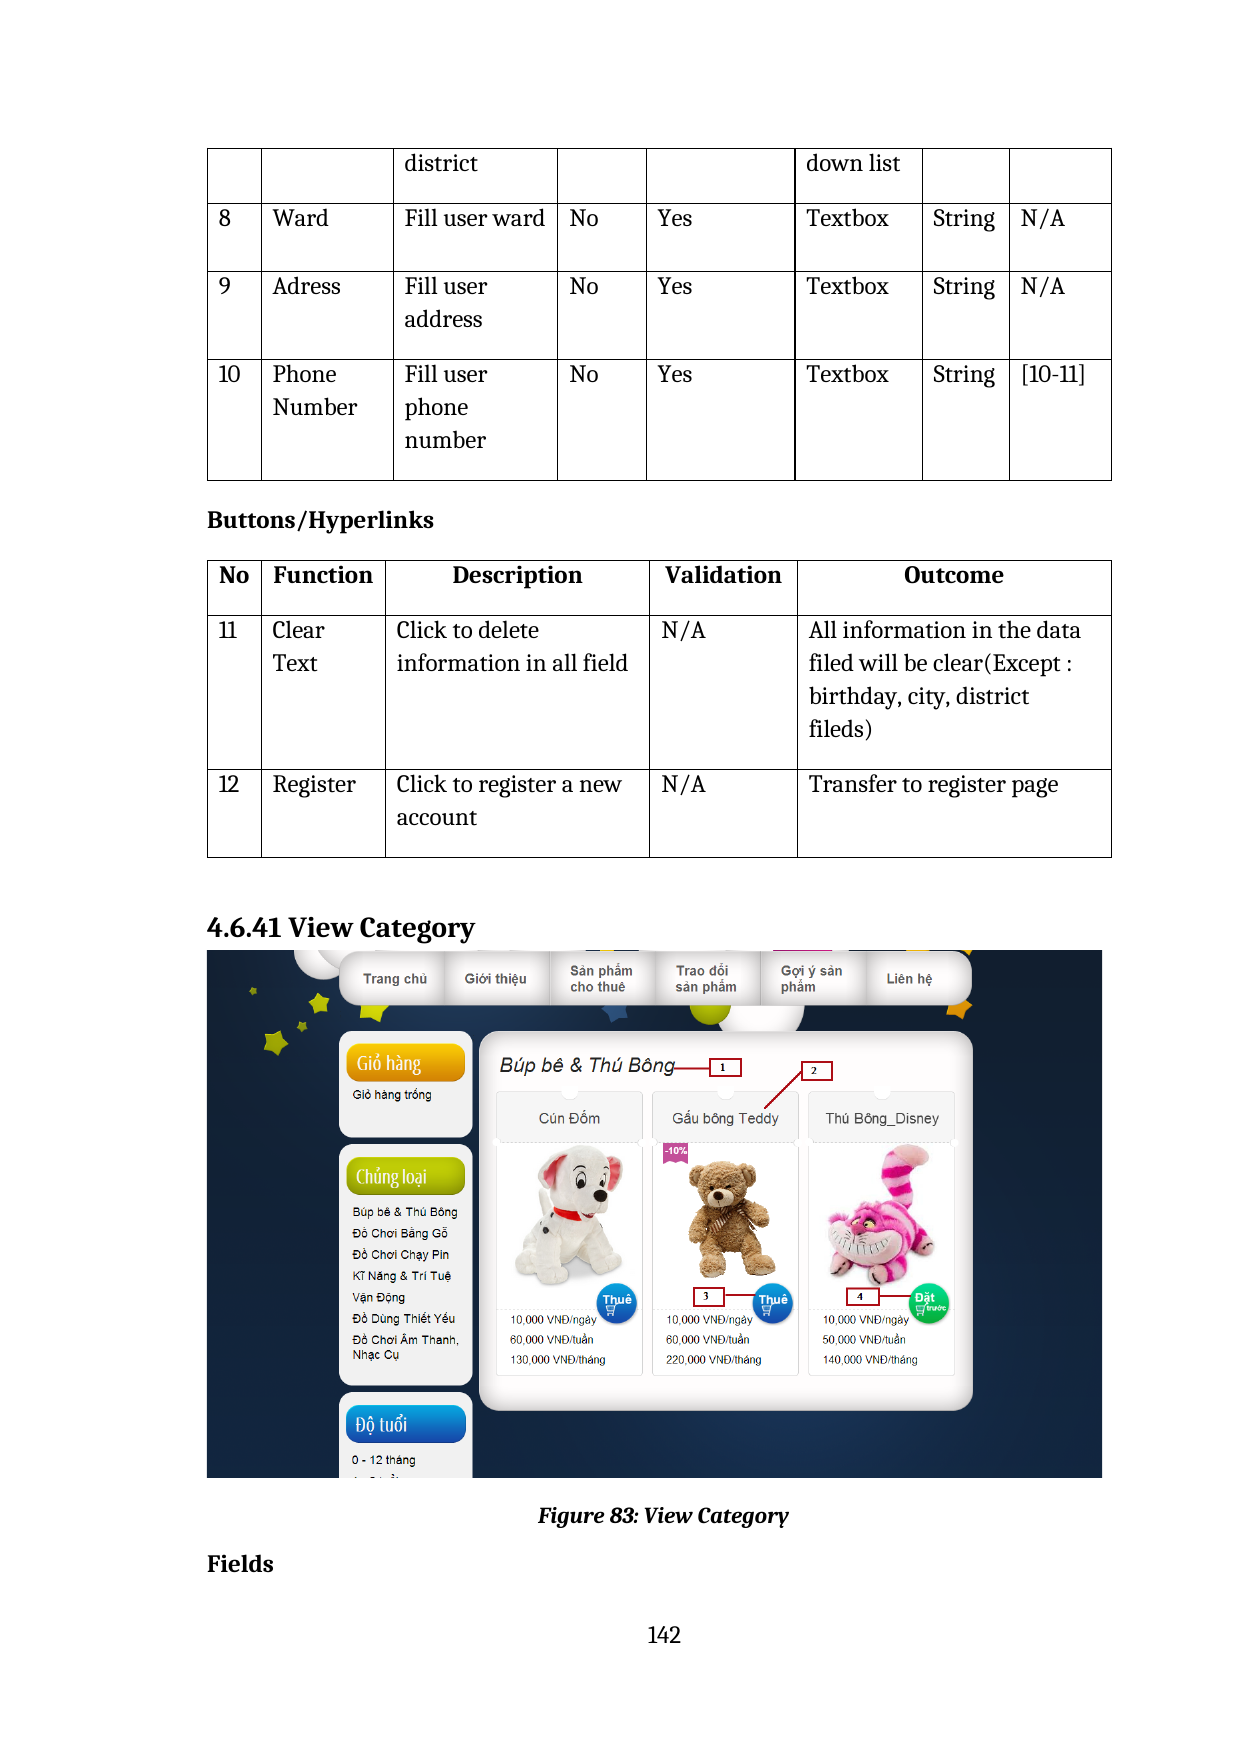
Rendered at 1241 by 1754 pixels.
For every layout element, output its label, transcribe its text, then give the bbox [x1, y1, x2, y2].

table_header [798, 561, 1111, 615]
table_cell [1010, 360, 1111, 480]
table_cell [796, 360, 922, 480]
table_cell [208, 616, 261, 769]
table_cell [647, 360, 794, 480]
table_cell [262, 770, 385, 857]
text Buttons/Hyperlinks [207, 506, 1122, 535]
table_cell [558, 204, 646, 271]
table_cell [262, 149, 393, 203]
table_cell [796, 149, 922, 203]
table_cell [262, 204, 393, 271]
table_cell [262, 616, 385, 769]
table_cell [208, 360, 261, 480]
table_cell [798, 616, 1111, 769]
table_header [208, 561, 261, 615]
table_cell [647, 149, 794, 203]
text Fields [207, 1550, 1122, 1579]
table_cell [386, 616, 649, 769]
picture [206, 950, 1103, 1478]
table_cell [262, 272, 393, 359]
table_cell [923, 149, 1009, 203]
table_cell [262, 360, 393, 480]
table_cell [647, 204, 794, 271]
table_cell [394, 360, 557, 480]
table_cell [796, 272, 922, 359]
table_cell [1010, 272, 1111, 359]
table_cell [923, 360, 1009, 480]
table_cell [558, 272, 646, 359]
subtitle View Category [207, 912, 1122, 945]
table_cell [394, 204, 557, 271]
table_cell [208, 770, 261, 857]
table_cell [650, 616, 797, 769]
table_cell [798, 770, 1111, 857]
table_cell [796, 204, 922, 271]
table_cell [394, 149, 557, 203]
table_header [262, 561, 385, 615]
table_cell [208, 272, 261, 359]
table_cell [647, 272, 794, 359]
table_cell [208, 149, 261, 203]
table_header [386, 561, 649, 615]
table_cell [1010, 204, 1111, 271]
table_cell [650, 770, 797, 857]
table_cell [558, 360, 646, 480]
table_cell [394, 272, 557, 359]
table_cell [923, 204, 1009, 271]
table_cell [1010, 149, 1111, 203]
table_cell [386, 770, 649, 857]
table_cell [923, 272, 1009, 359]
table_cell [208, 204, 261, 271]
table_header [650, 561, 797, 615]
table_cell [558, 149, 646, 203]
